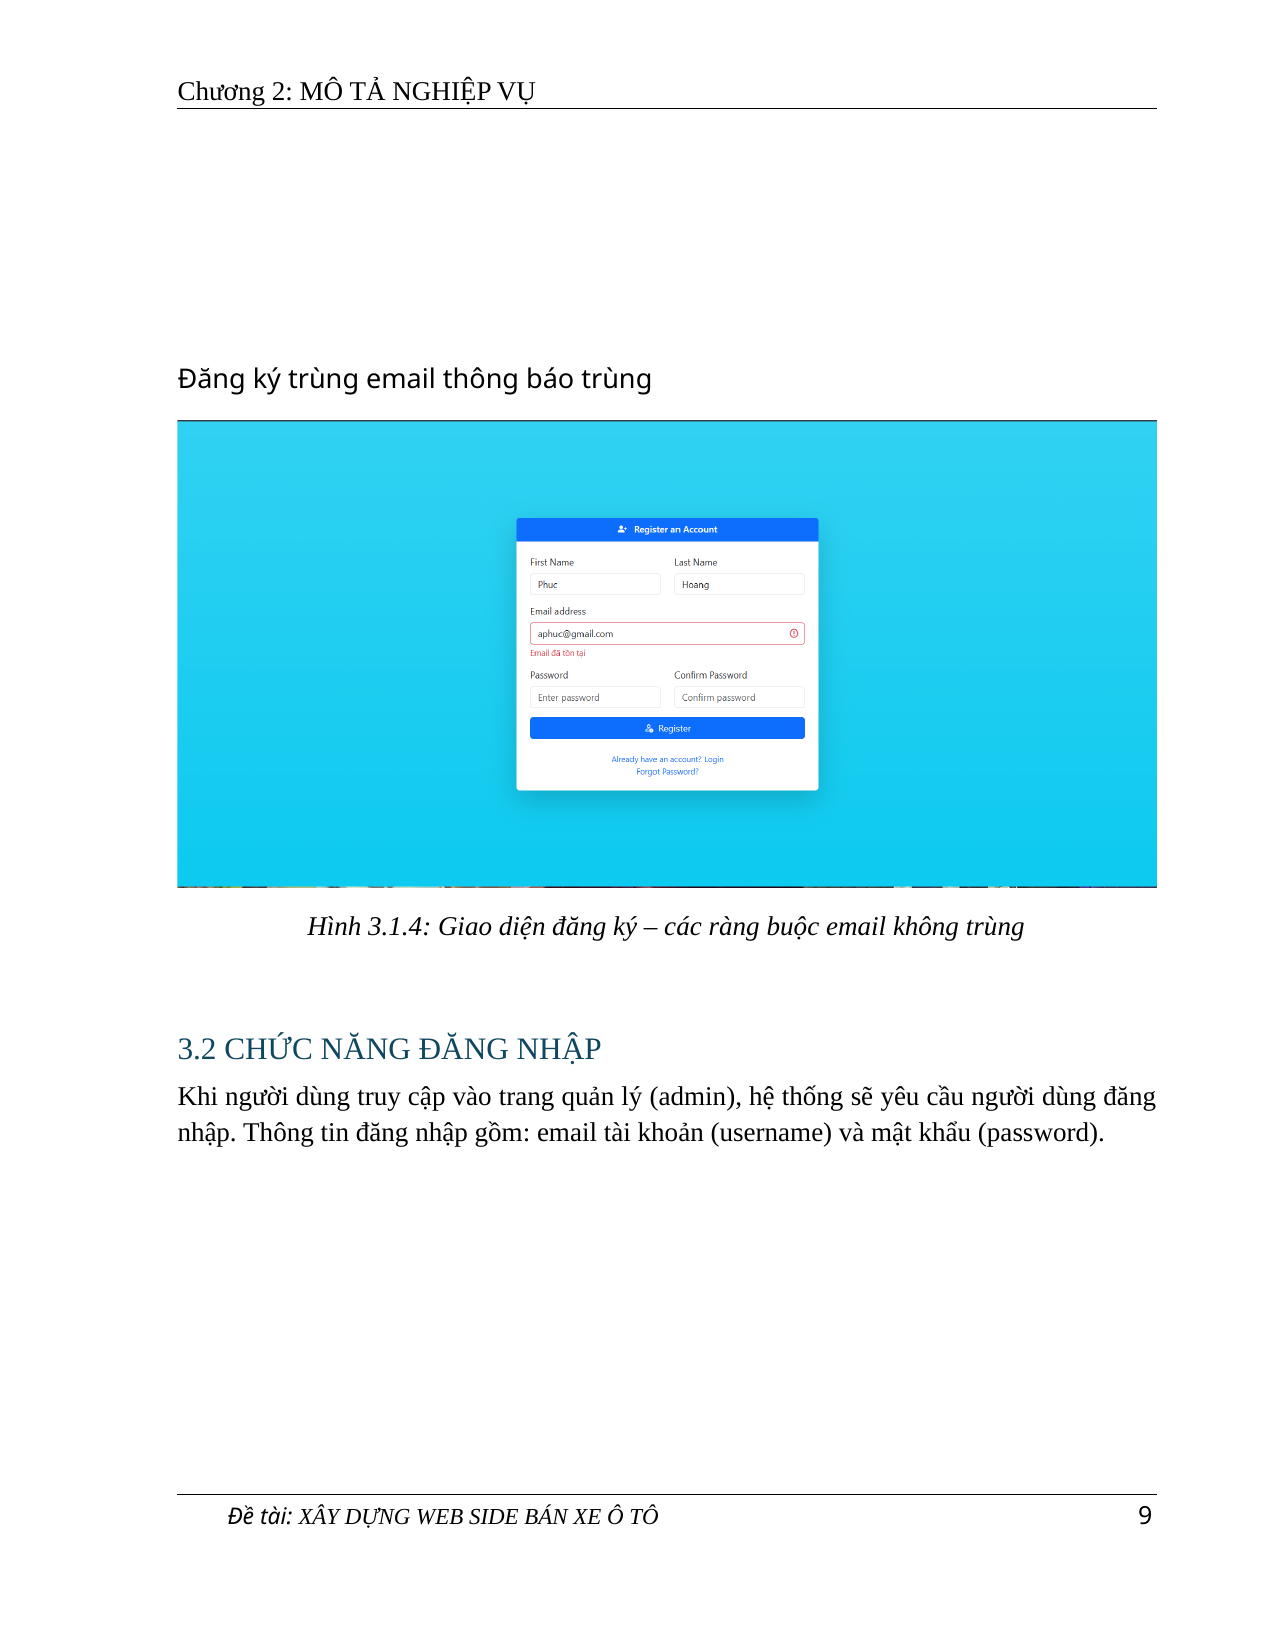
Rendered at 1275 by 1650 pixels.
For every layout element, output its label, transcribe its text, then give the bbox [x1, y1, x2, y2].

subtitle 3.2 CHỨC NĂNG ĐĂNG NHẬP [177, 1031, 1157, 1067]
picture [177, 420, 1157, 888]
text Khi người dùng truy cập vào trang quản lý (admin), hệ thống sẽ yêu cầu người dùng đăng nhập. Thông tin đăng nhập gồm: email tài khoản (username) và mật khẩu (password). [177, 1080, 1157, 1147]
text Hình 3.1.4: Giao diện đăng ký – các ràng buộc email không trùng [177, 911, 1157, 942]
text Đăng ký trùng email thông báo trùng [177, 360, 1157, 397]
